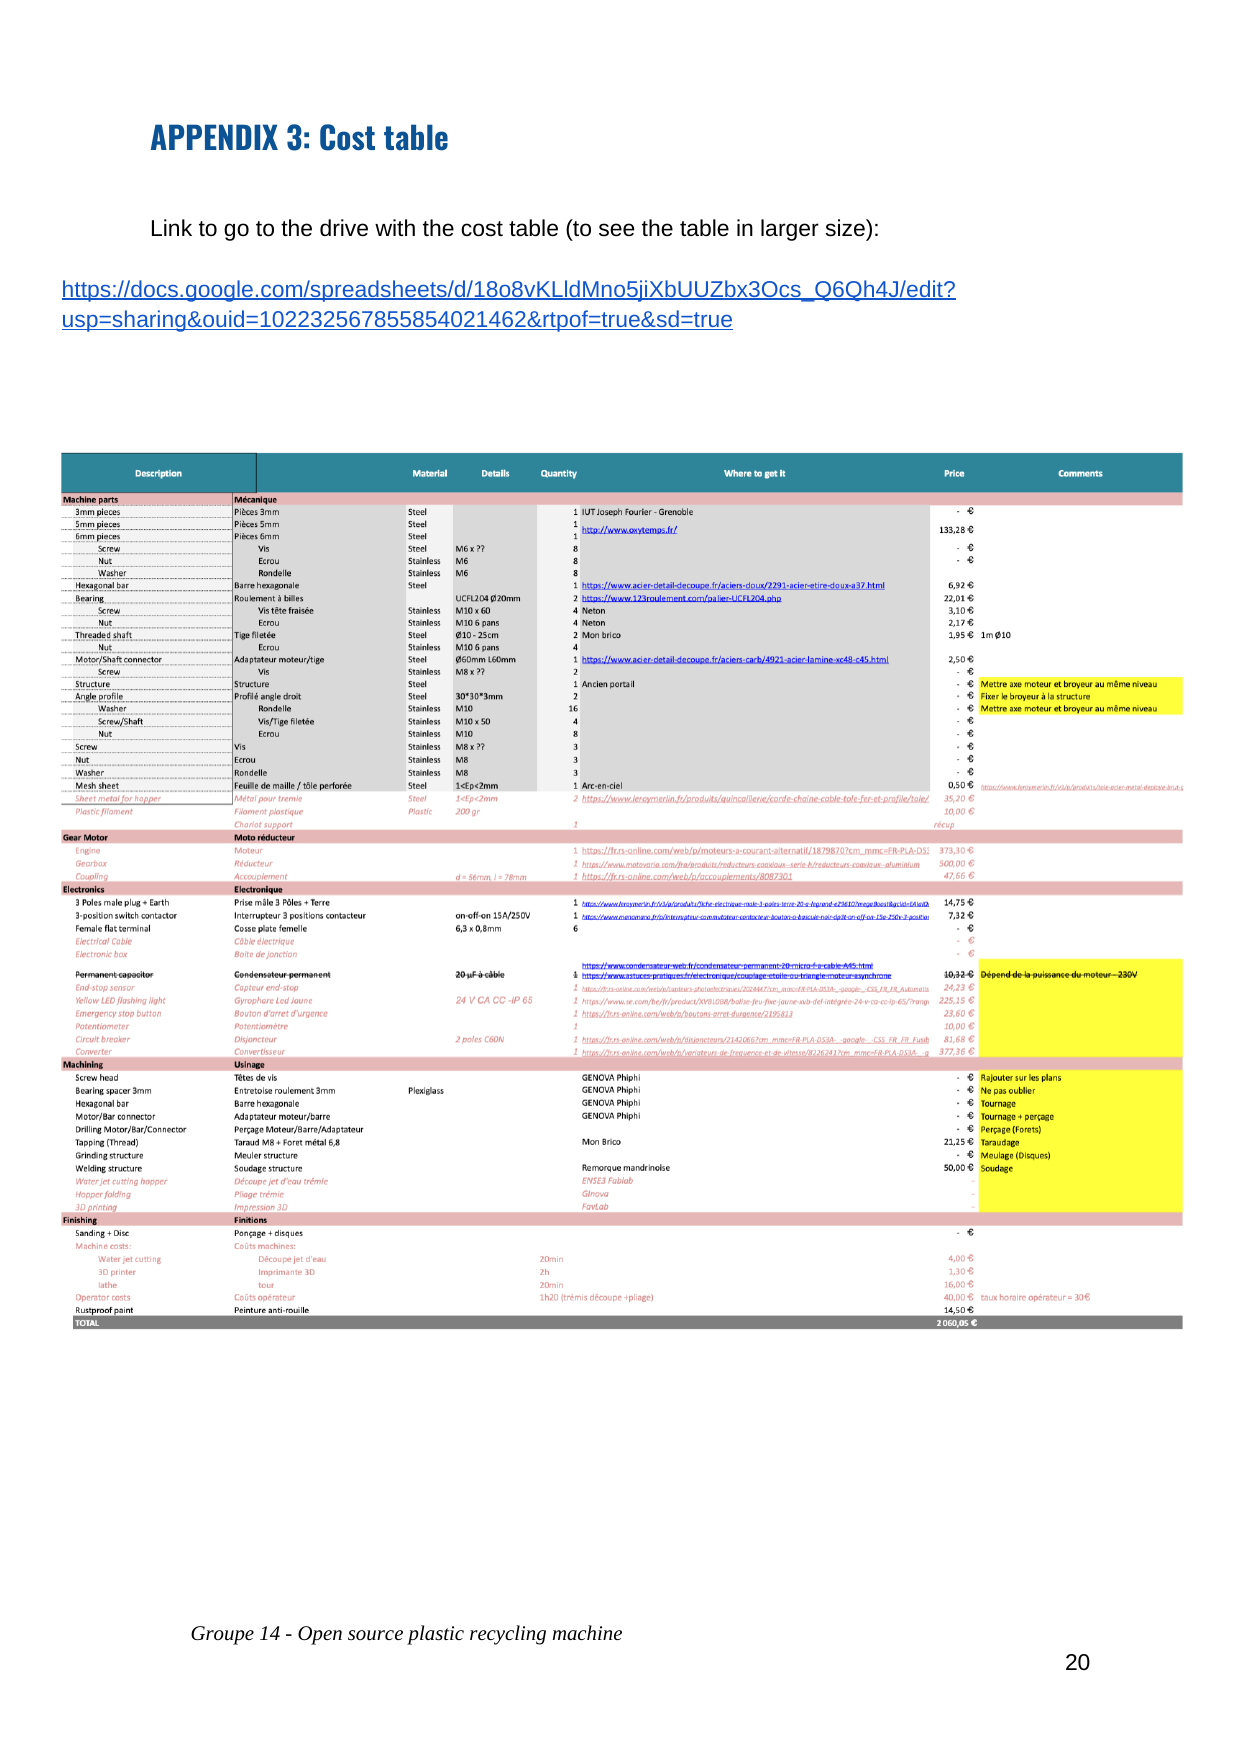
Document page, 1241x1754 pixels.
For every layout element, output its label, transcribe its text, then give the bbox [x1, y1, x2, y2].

text https://docs.google.com/spreadsheets/d/18o8vKLldMno5jiXbUUZbx3Ocs_Q6Qh4J/edit?usp=sharing&ouid=102232567855854021462&rtpof=true&sd=true [61, 276, 1183, 332]
text Link to go to the drive with the cost table (to see the table in larger size): [150, 215, 1090, 241]
picture [61, 451, 1184, 1331]
subtitle APPENDIX 3: Cost table [150, 113, 1090, 160]
